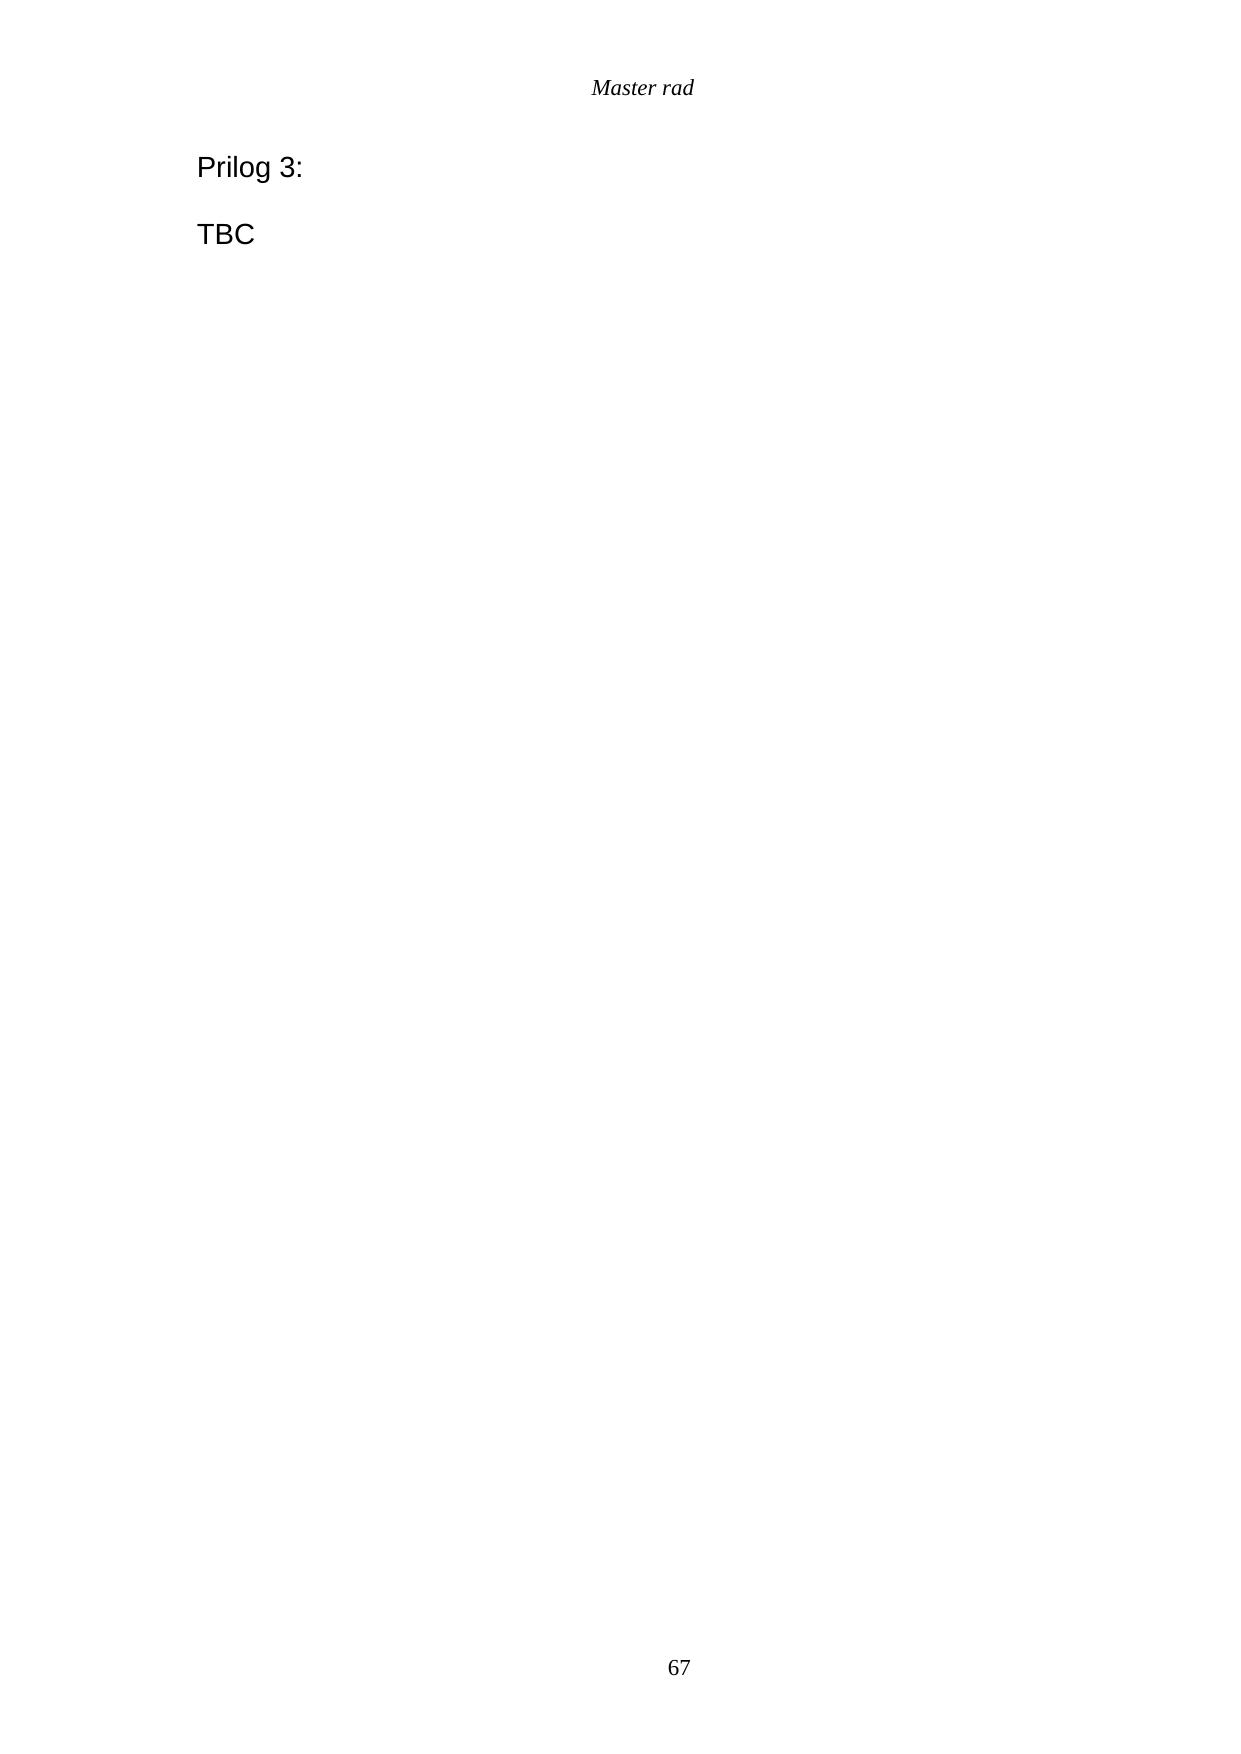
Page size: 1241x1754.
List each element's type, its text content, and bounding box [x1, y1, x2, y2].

text TBC [159, 217, 1128, 251]
text Prilog 3: [159, 150, 1128, 183]
